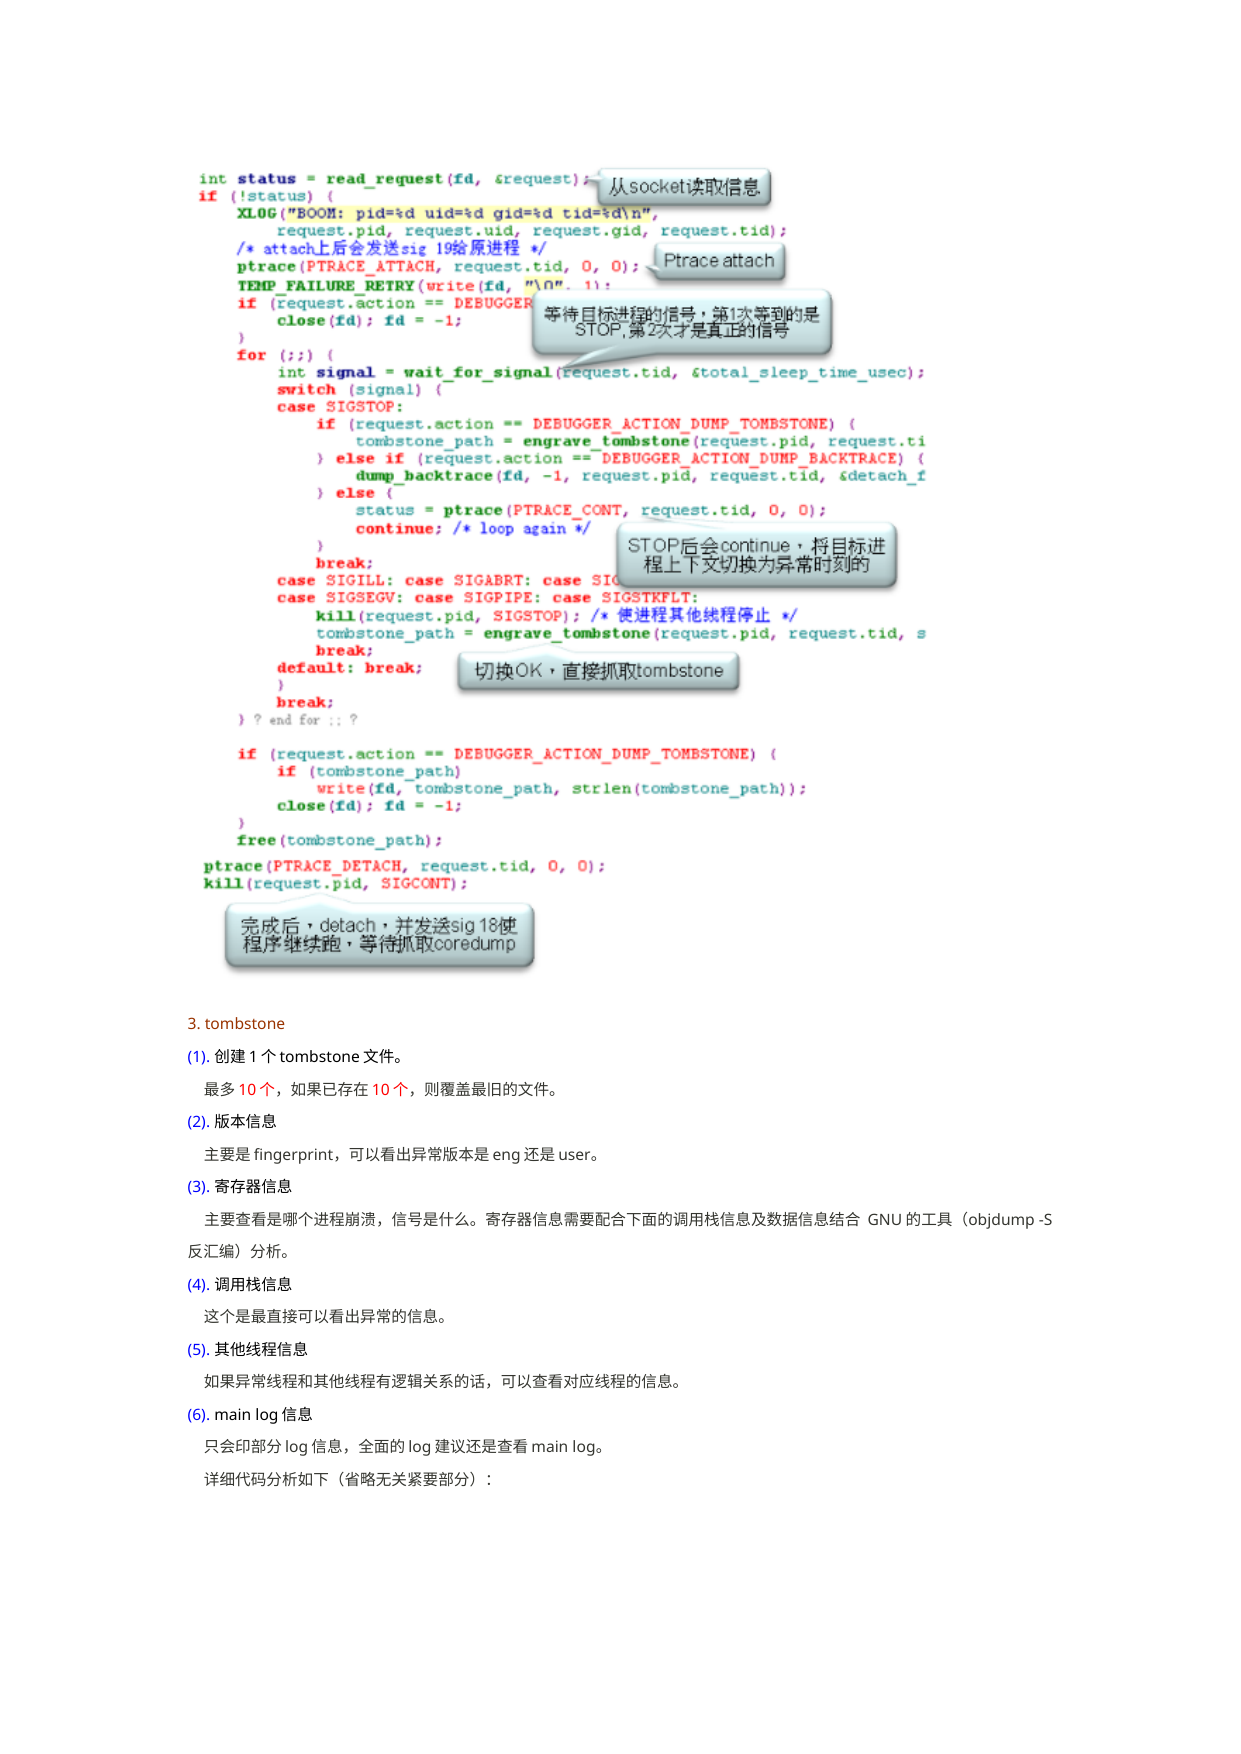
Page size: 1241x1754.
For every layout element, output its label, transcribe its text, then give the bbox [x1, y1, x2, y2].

picture [187, 162, 1053, 983]
text 3. tombstone (1). 创建1个tombstone文件。 最多10个，如果已存在10个，则覆盖最旧的文件。 (2). 版本信息 主要是fingerprint，可以看出异常版本是eng还是user。 (3). 寄存器信息 主要查看是哪个进程崩溃，信号是什么。寄存器信息需要配合下面的调用栈信息及数据信息结合GNU的工具（objdump -S反汇编）分析。 (4). 调用栈信息 这个是最直接可以看出异常的信息。 (5). 其他线程信息 如果异常线程和其他线程有逻辑关系的话，可以查看对应线程的信息。 (6). main log信息 只会印部分log信息，全面的log建议还是查看main log。 详细代码分析如下（省略无关紧要部分）： [187, 1007, 1053, 1494]
